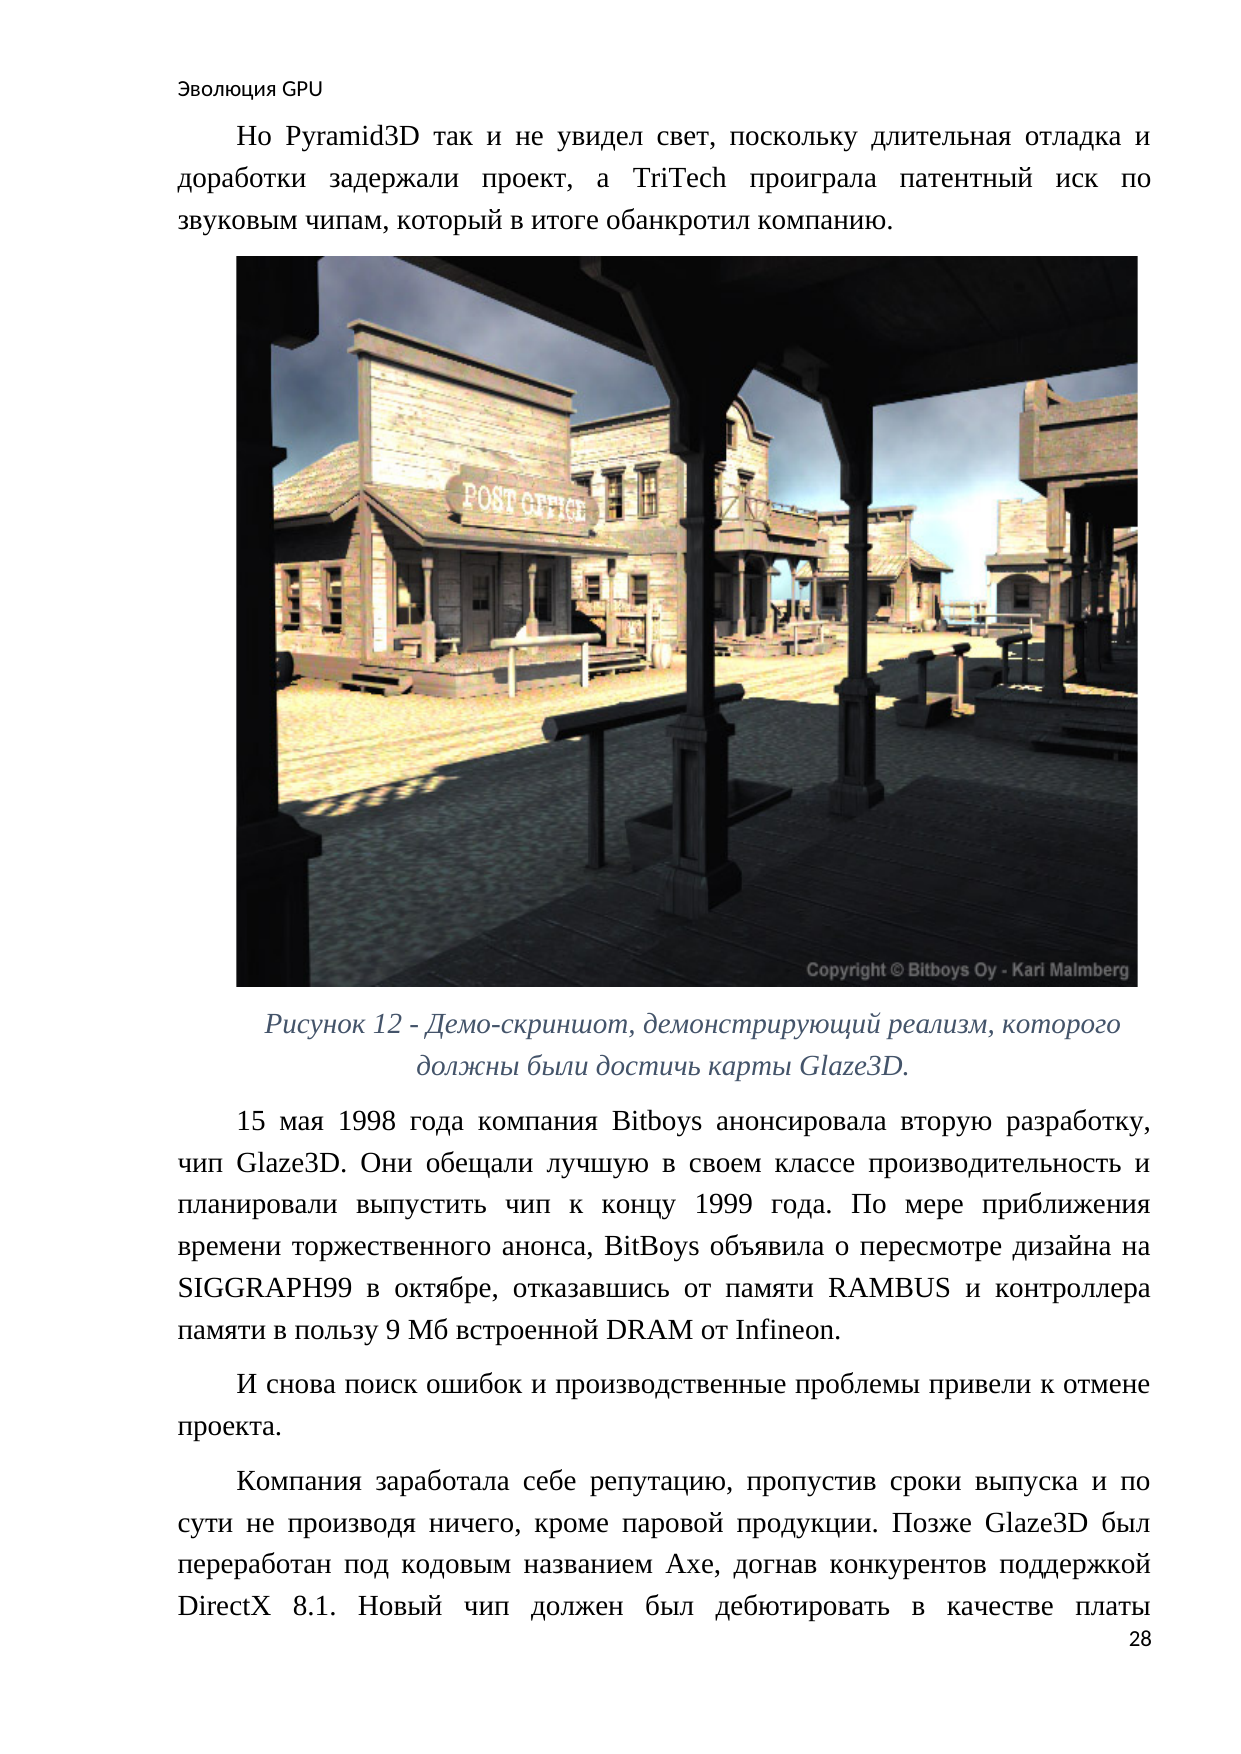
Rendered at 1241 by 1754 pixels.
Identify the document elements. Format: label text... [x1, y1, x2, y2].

text Но Pyramid3D так и не увидел свет, поскольку длительная отладка и доработки задержали проект, а TriTech проиграла патентный иск по звуковым чипам, который в итоге обанкротил компанию. [177, 118, 1152, 235]
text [177, 1463, 1152, 1622]
text 15 мая 1998 года компания Bitboys анонсировала вторую разработку, чип Glaze3D. Они обещали лучшую в своем классе производительность и планировали выпустить чип к концу 1999 года. По мере приближения времени торжественного анонса, BitBoys объявила о пересмотре дизайна на SIGGRAPH99 в октябре, отказавшись от памяти RAMBUS и контроллера памяти в пользу 9 Мб встроенной DRAM от Infineon. [177, 1103, 1152, 1346]
text Рисунок 12 - Демо-скриншот, демонстрирующий реализм, которого должны были достичь карты Glaze3D. [177, 1007, 1152, 1082]
picture [236, 256, 1138, 987]
text И снова поиск ошибок и производственные проблемы привели к отмене проекта. [177, 1367, 1152, 1442]
